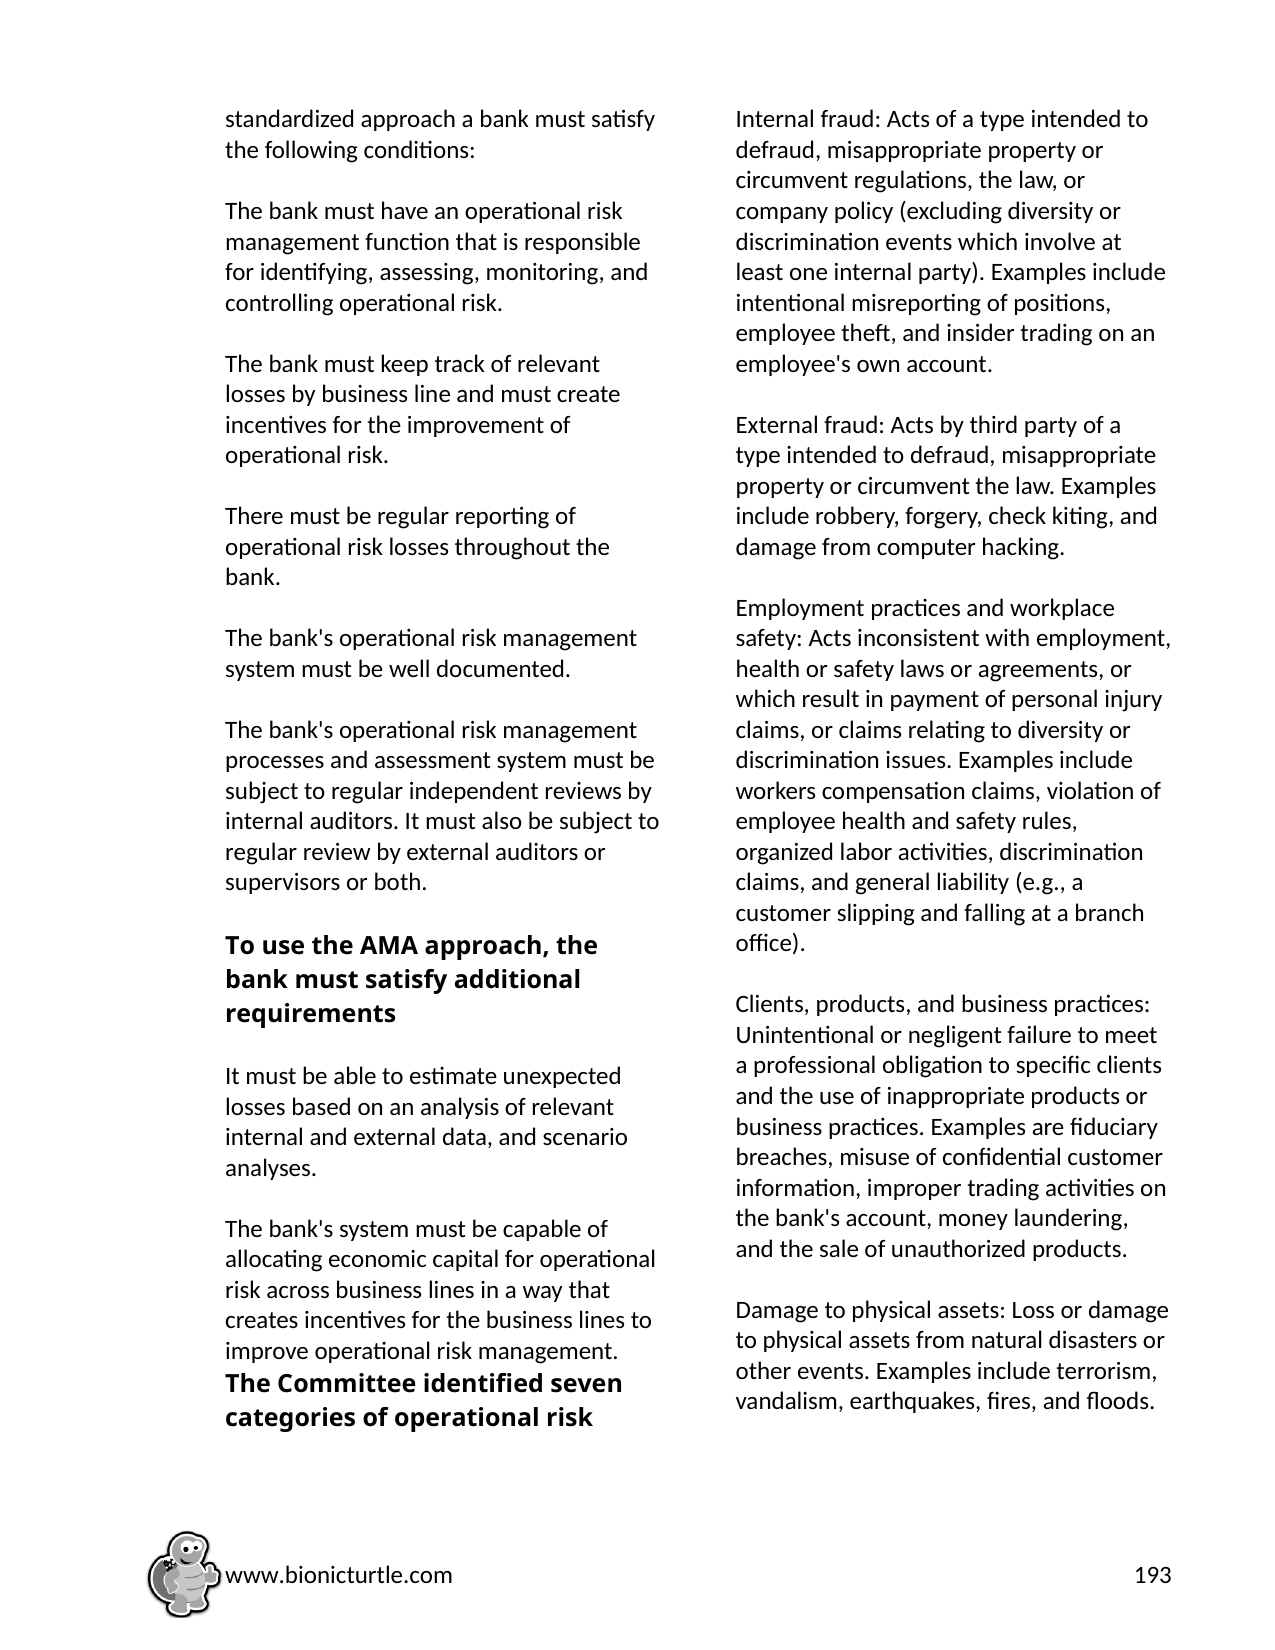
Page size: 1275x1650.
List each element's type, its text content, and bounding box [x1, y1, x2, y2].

subtitle The Committee identified seven categories of operational risk [225, 1366, 662, 1434]
text The bank's system must be capable of allocating economic capital for operational risk across business lines in a way that creates incentives for the business lines to improve operational risk management. [225, 1213, 662, 1366]
text Clients, products, and business practices: Unintentional or negligent failure to meet a professional obligation to specific clients and the use of inappropriate products or business practices. Examples are fiduciary breaches, misuse of confidential customer information, improper trading activities on the bank's account, money laundering, and the sale of unauthorized products. [735, 989, 1172, 1263]
text The bank must keep track of relevant losses by business line and must create incentives for the improvement of operational risk. [225, 348, 662, 470]
text It must be able to estimate unexpected losses based on an analysis of relevant internal and external data, and scenario analyses. [225, 1060, 662, 1182]
subtitle To use the AMA approach, the bank must satisfy additional requirements [225, 928, 662, 1030]
text Employment practices and workplace safety: Acts inconsistent with employment, health or safety laws or agreements, or which result in payment of personal injury claims, or claims relating to diversity or discrimination issues. Examples include workers compensation claims, violation of employee health and safety rules, organized labor activities, discrimination claims, and general liability (e.g., a customer slipping and falling at a branch office). [735, 592, 1172, 958]
text The bank's operational risk management system must be well documented. [225, 622, 662, 683]
text Internal fraud: Acts of a type intended to defraud, misappropriate property or circumvent regulations, the law, or company policy (excluding diversity or discrimination events which involve at least one internal party). Examples include intentional misreporting of positions, employee theft, and insider trading on an employee's own account. [735, 103, 1172, 378]
text Damage to physical assets: Loss or damage to physical assets from natural disasters or other events. Examples include terrorism, vandalism, earthquakes, fires, and floods. [735, 1294, 1172, 1416]
text The bank's operational risk management processes and assessment system must be subject to regular independent reviews by internal auditors. It must also be subject to regular review by external auditors or supervisors or both. [225, 714, 662, 897]
text The bank must have an operational risk management function that is responsiblefor identifying, assessing, monitoring, and controlling operational risk. [225, 195, 662, 317]
text External fraud: Acts by third party of a type intended to defraud, misappropriate property or circumvent the law. Examples include robbery, forgery, check kiting, and damage from computer hacking. [735, 409, 1172, 561]
text There must be regular reporting of operational risk losses throughout the bank. [225, 500, 662, 592]
